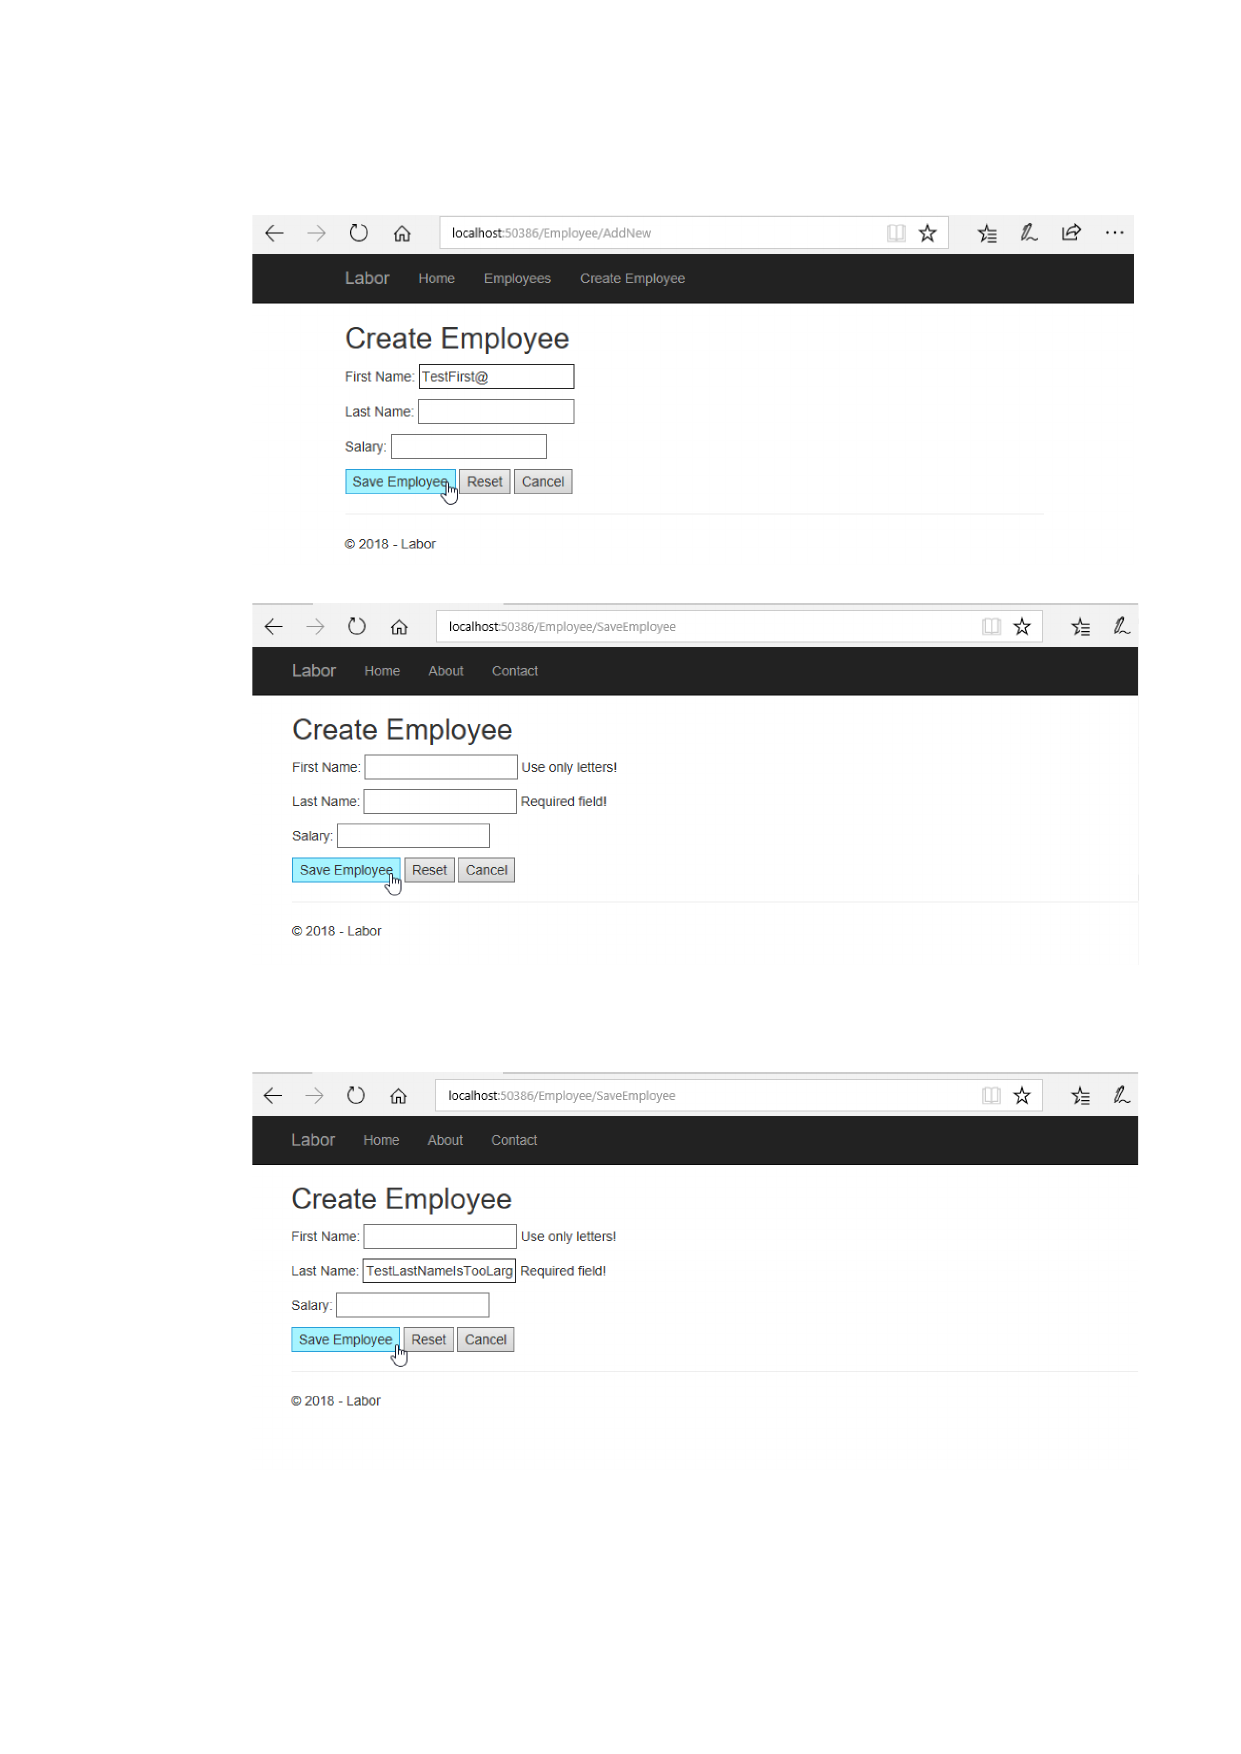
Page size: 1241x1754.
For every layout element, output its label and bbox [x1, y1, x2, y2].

picture [252, 215, 1134, 565]
picture [252, 1072, 1139, 1470]
picture [252, 603, 1139, 965]
